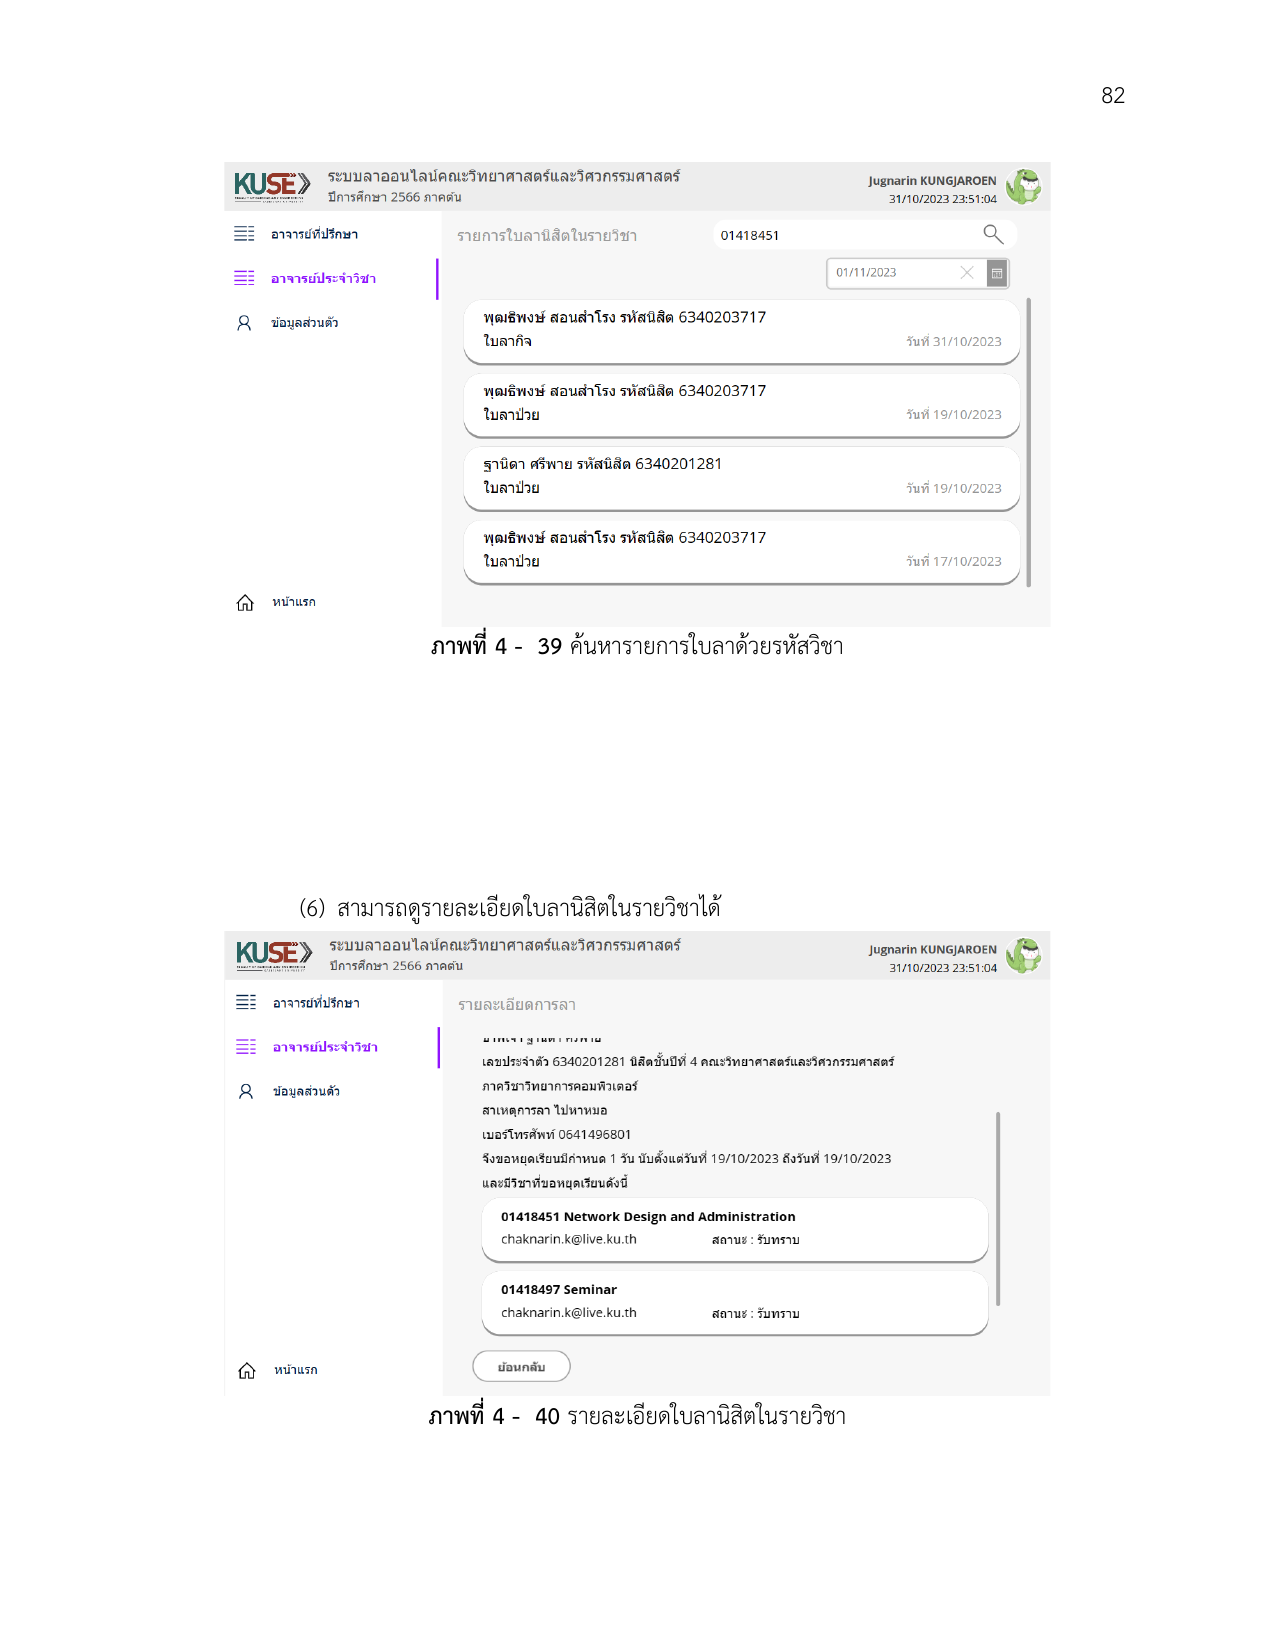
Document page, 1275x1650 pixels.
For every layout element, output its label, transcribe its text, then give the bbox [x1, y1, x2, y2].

text ภาพที่ 4 - 39 ค้นหารายการใบลาด้วยรหัสวิชา [150, 626, 1125, 670]
picture [224, 931, 1051, 1396]
text ภาพที่ 4 - 40 รายละเอียดใบลานิสิตในรายวิชา [150, 1396, 1125, 1439]
picture [224, 162, 1051, 627]
list สามารถดูรายละเอียดใบลานิสิตในรายวิชาได้ [300, 888, 1125, 932]
